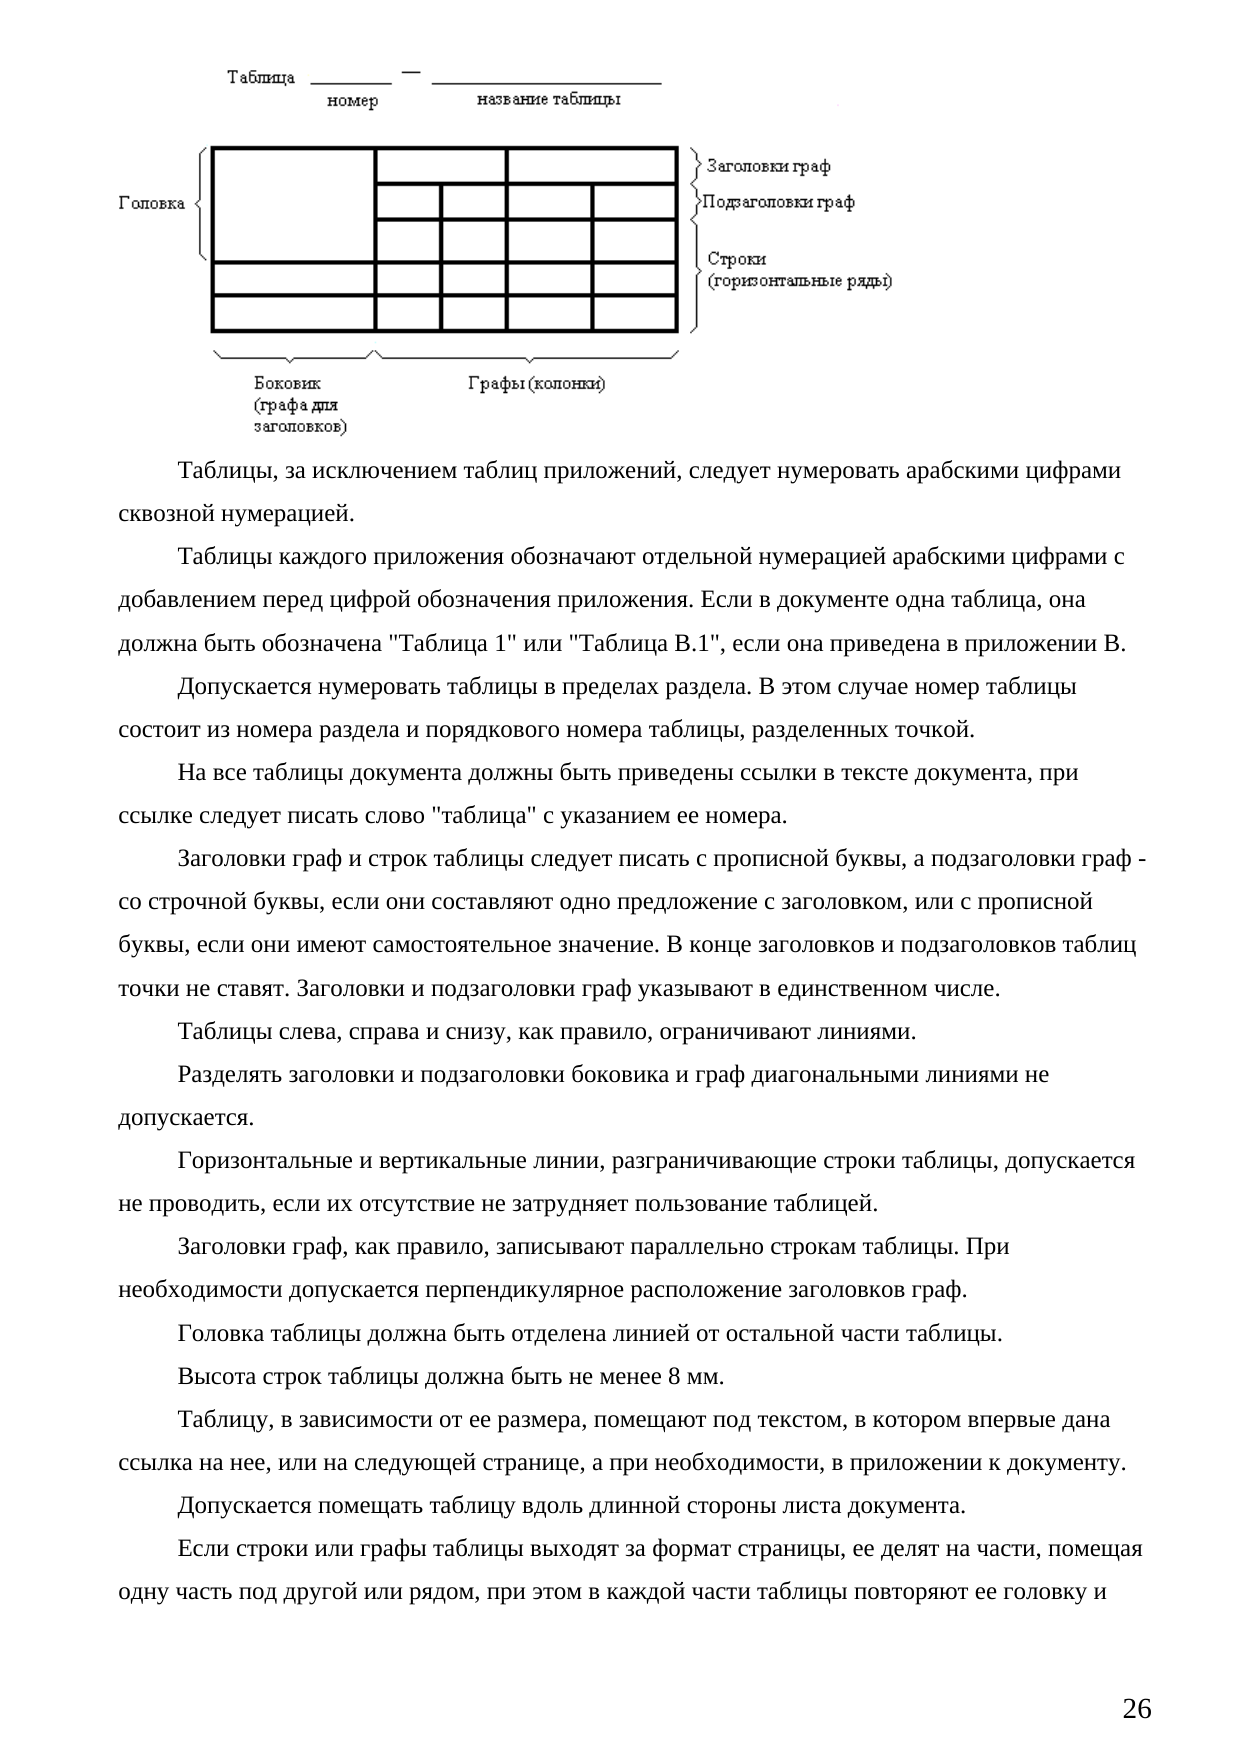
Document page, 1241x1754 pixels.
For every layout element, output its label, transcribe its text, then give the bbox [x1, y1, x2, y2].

picture [118, 59, 896, 442]
text Разделять заголовки и подзаголовки боковика и граф диагональными линиями не допускается. [118, 1059, 1152, 1131]
text Таблицы каждого приложения обозначают отдельной нумерацией арабскими цифрами с добавлением перед цифрой обозначения приложения. Если в документе одна таблица, она должна быть обозначена "Таблица 1" или "Таблица В.1", если она приведена в приложении В. [118, 541, 1152, 656]
text Таблицу, в зависимости от ее размера, помещают под текстом, в котором впервые дана ссылка на нее, или на следующей странице, а при необходимости, в приложении к документу. [118, 1404, 1152, 1476]
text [118, 1533, 1152, 1605]
text На все таблицы документа должны быть приведены ссылки в тексте документа, при ссылке следует писать слово "таблица" с указанием ее номера. [118, 757, 1152, 829]
text Допускается помещать таблицу вдоль длинной стороны листа документа. [118, 1490, 1152, 1519]
text Заголовки граф и строк таблицы следует писать с прописной буквы, а подзаголовки граф - со строчной буквы, если они составляют одно предложение с заголовком, или с прописной буквы, если они имеют самостоятельное значение. В конце заголовков и подзаголовков таблиц точки не ставят. Заголовки и подзаголовки граф указывают в единственном числе. [118, 843, 1152, 1001]
text Таблицы слева, справа и снизу, как правило, ограничивают линиями. [118, 1016, 1152, 1044]
text Таблицы, за исключением таблиц приложений, следует нумеровать арабскими цифрами сквозной нумерацией. [118, 455, 1152, 527]
text Головка таблицы должна быть отделена линией от остальной части таблицы. [118, 1318, 1152, 1346]
text Горизонтальные и вертикальные линии, разграничивающие строки таблицы, допускается не проводить, если их отсутствие не затрудняет пользование таблицей. [118, 1145, 1152, 1217]
text Заголовки граф, как правило, записывают параллельно строкам таблицы. При необходимости допускается перпендикулярное расположение заголовков граф. [118, 1231, 1152, 1303]
text Допускается нумеровать таблицы в пределах раздела. В этом случае номер таблицы состоит из номера раздела и порядкового номера таблицы, разделенных точкой. [118, 671, 1152, 743]
text Высота строк таблицы должна быть не менее . [118, 1361, 1152, 1389]
